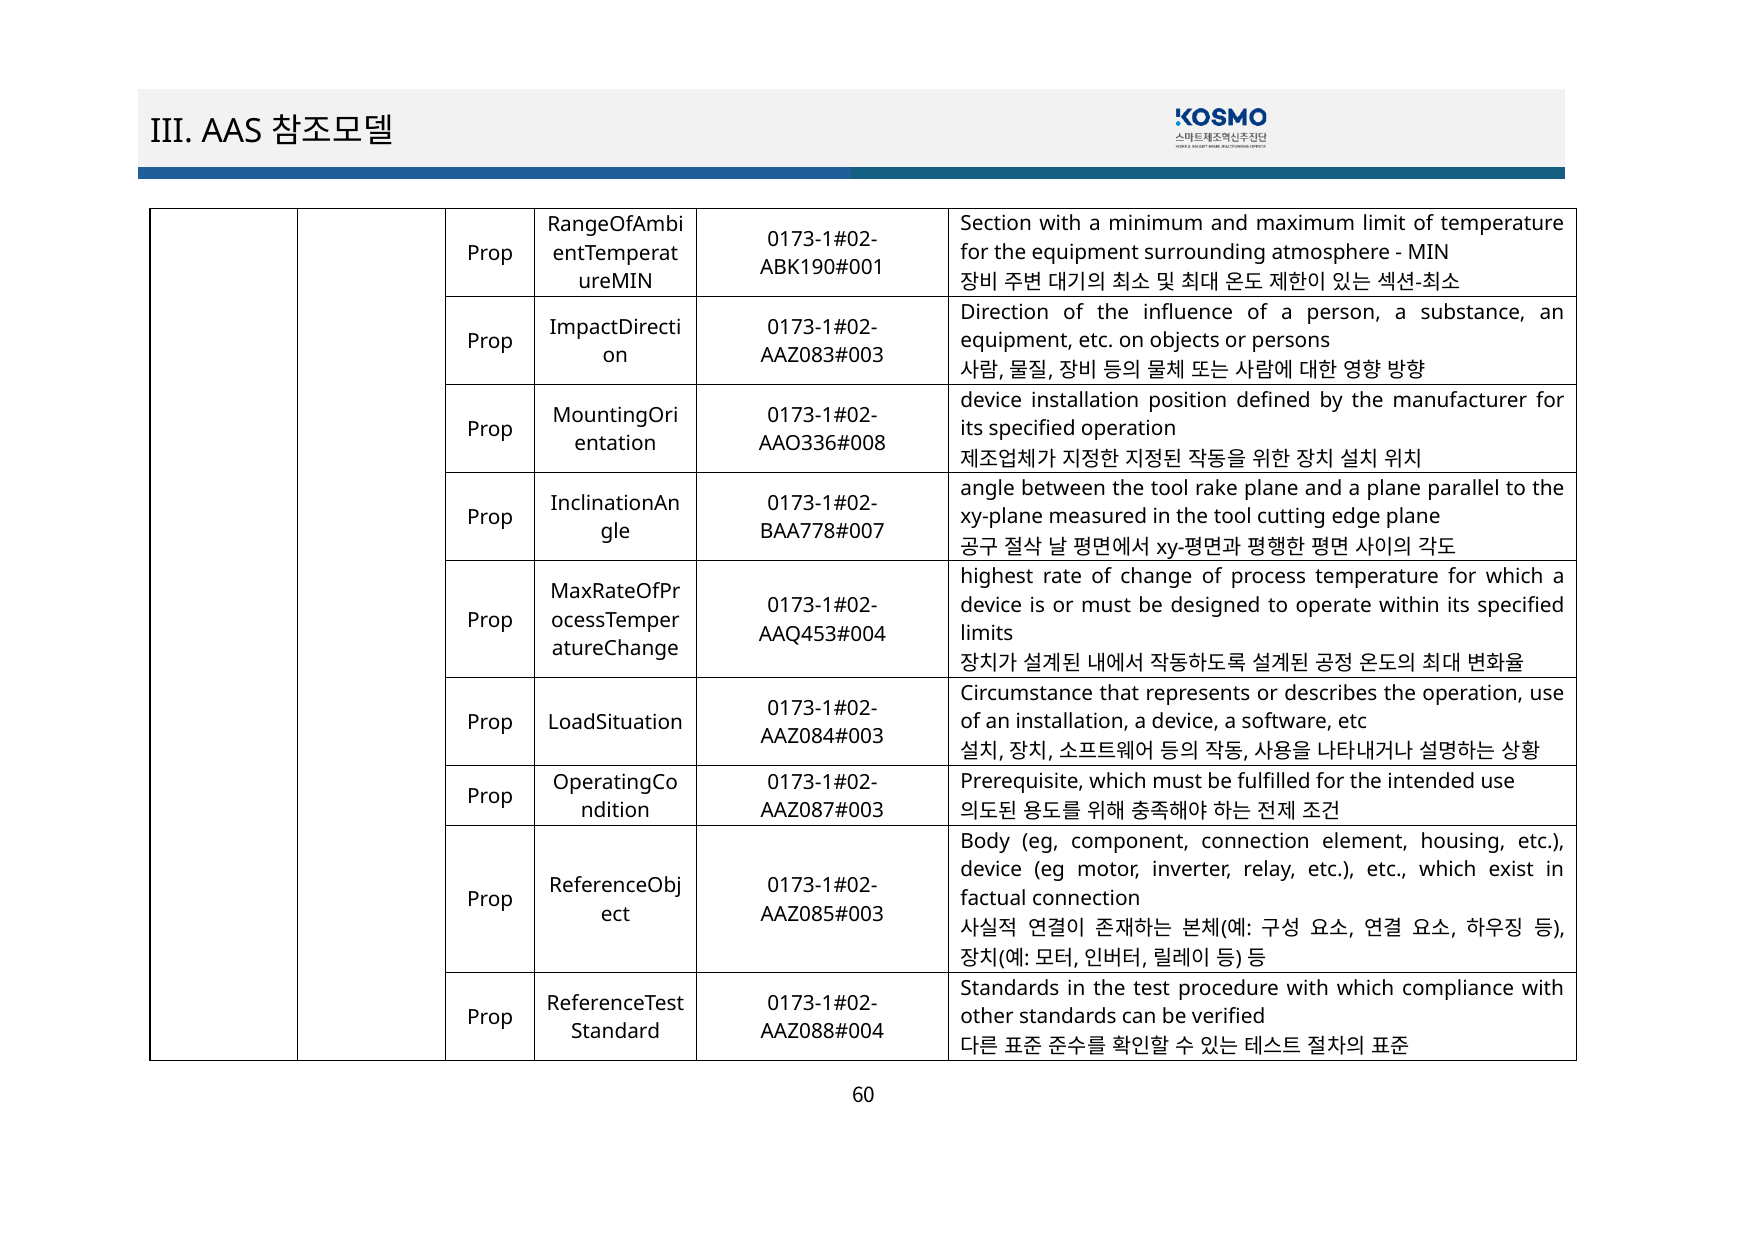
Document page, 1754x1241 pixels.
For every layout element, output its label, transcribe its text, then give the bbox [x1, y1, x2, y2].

table_cell 0173-1#02-ABK190#001 [697, 209, 948, 296]
table_cell angle between the tool rake plane and a plane parallel to the xy-plane measured in the tool cutting edge plane 공구 절삭 날 평면에서 xy-평면과 평행한 평면 사이의 각도 [949, 473, 1576, 560]
table_cell 0173-1#02-AAQ453#004 [697, 561, 948, 677]
table_cell Direction of the influence of a person, a substance, an equipment, etc. on objects or persons 사람, 물질, 장비 등의 물체 또는 사람에 대한 영향 방향 [949, 297, 1576, 384]
table_cell highest rate of change of process temperature for which a device is or must be designed to operate within its specified limits 장치가 설계된 내에서 작동하도록 설계된 공정 온도의 최대 변화율 [949, 561, 1576, 677]
table_cell Prop [446, 766, 534, 825]
table_cell MountingOrientation [535, 385, 696, 472]
table_cell InclinationAngle [535, 473, 696, 560]
table_cell Prop [446, 209, 534, 296]
table_cell device installation position defined by the manufacturer for its specified operation 제조업체가 지정한 지정된 작동을 위한 장치 설치 위치 [949, 385, 1576, 472]
table_cell Prop [446, 678, 534, 765]
table_cell Prop [446, 385, 534, 472]
table_cell Prerequisite, which must be fulfilled for the intended use 의도된 용도를 위해 충족해야 하는 전제 조건 [949, 766, 1576, 825]
table_cell RangeOfAmbientTemperatureMIN [535, 209, 696, 296]
table_cell 0173-1#02-AAO336#008 [697, 385, 948, 472]
table_cell Body (eg, component, connection element, housing, etc.), device (eg motor, inverter, relay, etc.), etc., which exist in factual connection 사실적 연결이 존재하는 본체(예: 구성 요소, 연결 요소, 하우징 등), 장치(예: 모터, 인버터, 릴레이 등) 등 [949, 826, 1576, 972]
table_cell 0173-1#02-BAA778#007 [697, 473, 948, 560]
table_cell OperatingCondition [535, 766, 696, 825]
table_cell Prop [446, 297, 534, 384]
table_cell Prop [446, 473, 534, 560]
table_cell Prop [446, 973, 534, 1060]
table_cell 0173-1#02-AAZ084#003 [697, 678, 948, 765]
table_cell 0173-1#02-AAZ087#003 [697, 766, 948, 825]
table_cell Standards in the test procedure with which compliance with other standards can be verified 다른 표준 준수를 확인할 수 있는 테스트 절차의 표준 [949, 973, 1576, 1060]
table_cell Circumstance that represents or describes the operation, use of an installation, a device, a software, etc 설치, 장치, 소프트웨어 등의 작동, 사용을 나타내거나 설명하는 상황 [949, 678, 1576, 765]
table_cell MaxRateOfProcessTemperatureChange [535, 561, 696, 677]
table_cell LoadSituation [535, 678, 696, 765]
table_cell ReferenceObject [535, 826, 696, 972]
table_cell 0173-1#02-AAZ083#003 [697, 297, 948, 384]
table_cell Prop [446, 826, 534, 972]
table_cell ReferenceTestStandard [535, 973, 696, 1060]
table_cell Section with a minimum and maximum limit of temperature for the equipment surrounding atmosphere - MIN 장비 주변 대기의 최소 및 최대 온도 제한이 있는 섹션-최소 [949, 209, 1576, 296]
table_cell Prop [446, 561, 534, 677]
picture [1175, 108, 1267, 148]
table_cell ImpactDirection [535, 297, 696, 384]
table_cell 0173-1#02-AAZ085#003 [697, 826, 948, 972]
table_cell 0173-1#02-AAZ088#004 [697, 973, 948, 1060]
